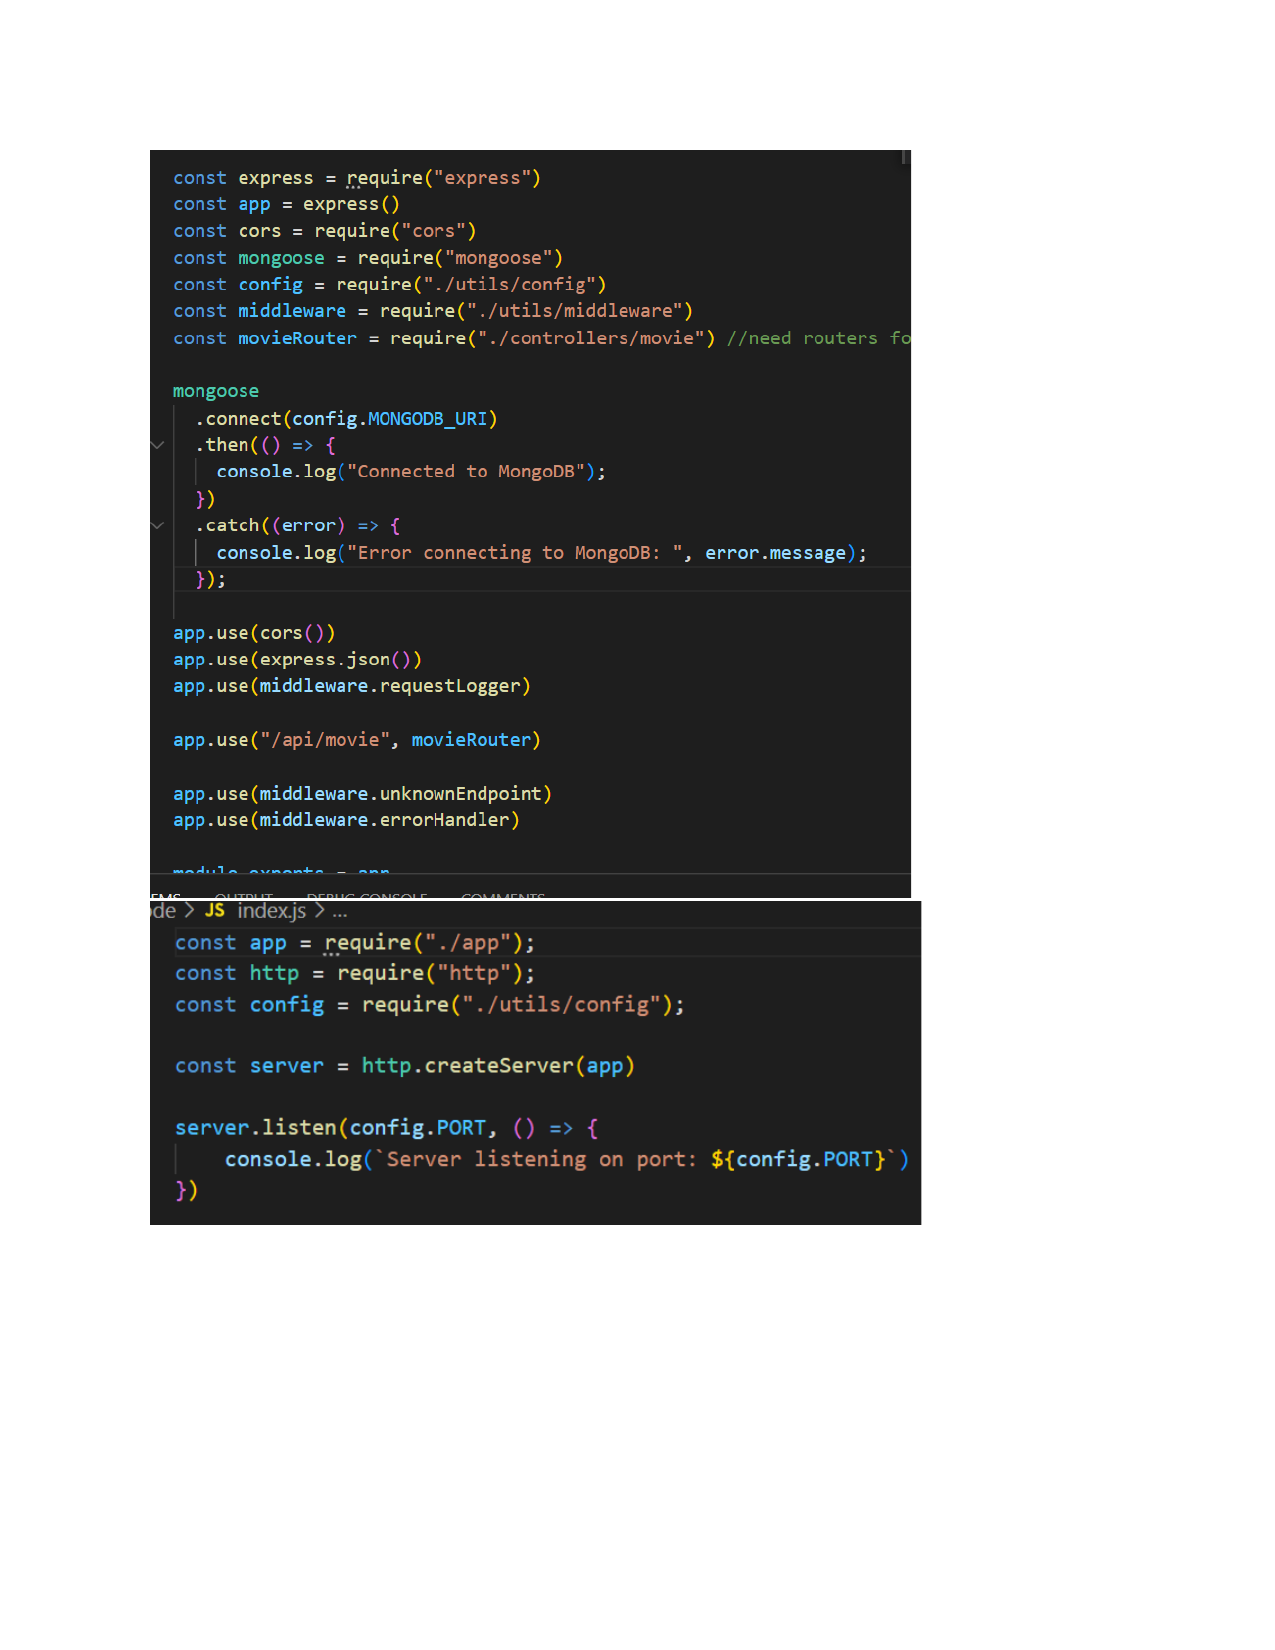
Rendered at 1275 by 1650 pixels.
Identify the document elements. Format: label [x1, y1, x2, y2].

picture [150, 150, 912, 898]
picture [150, 901, 922, 1225]
